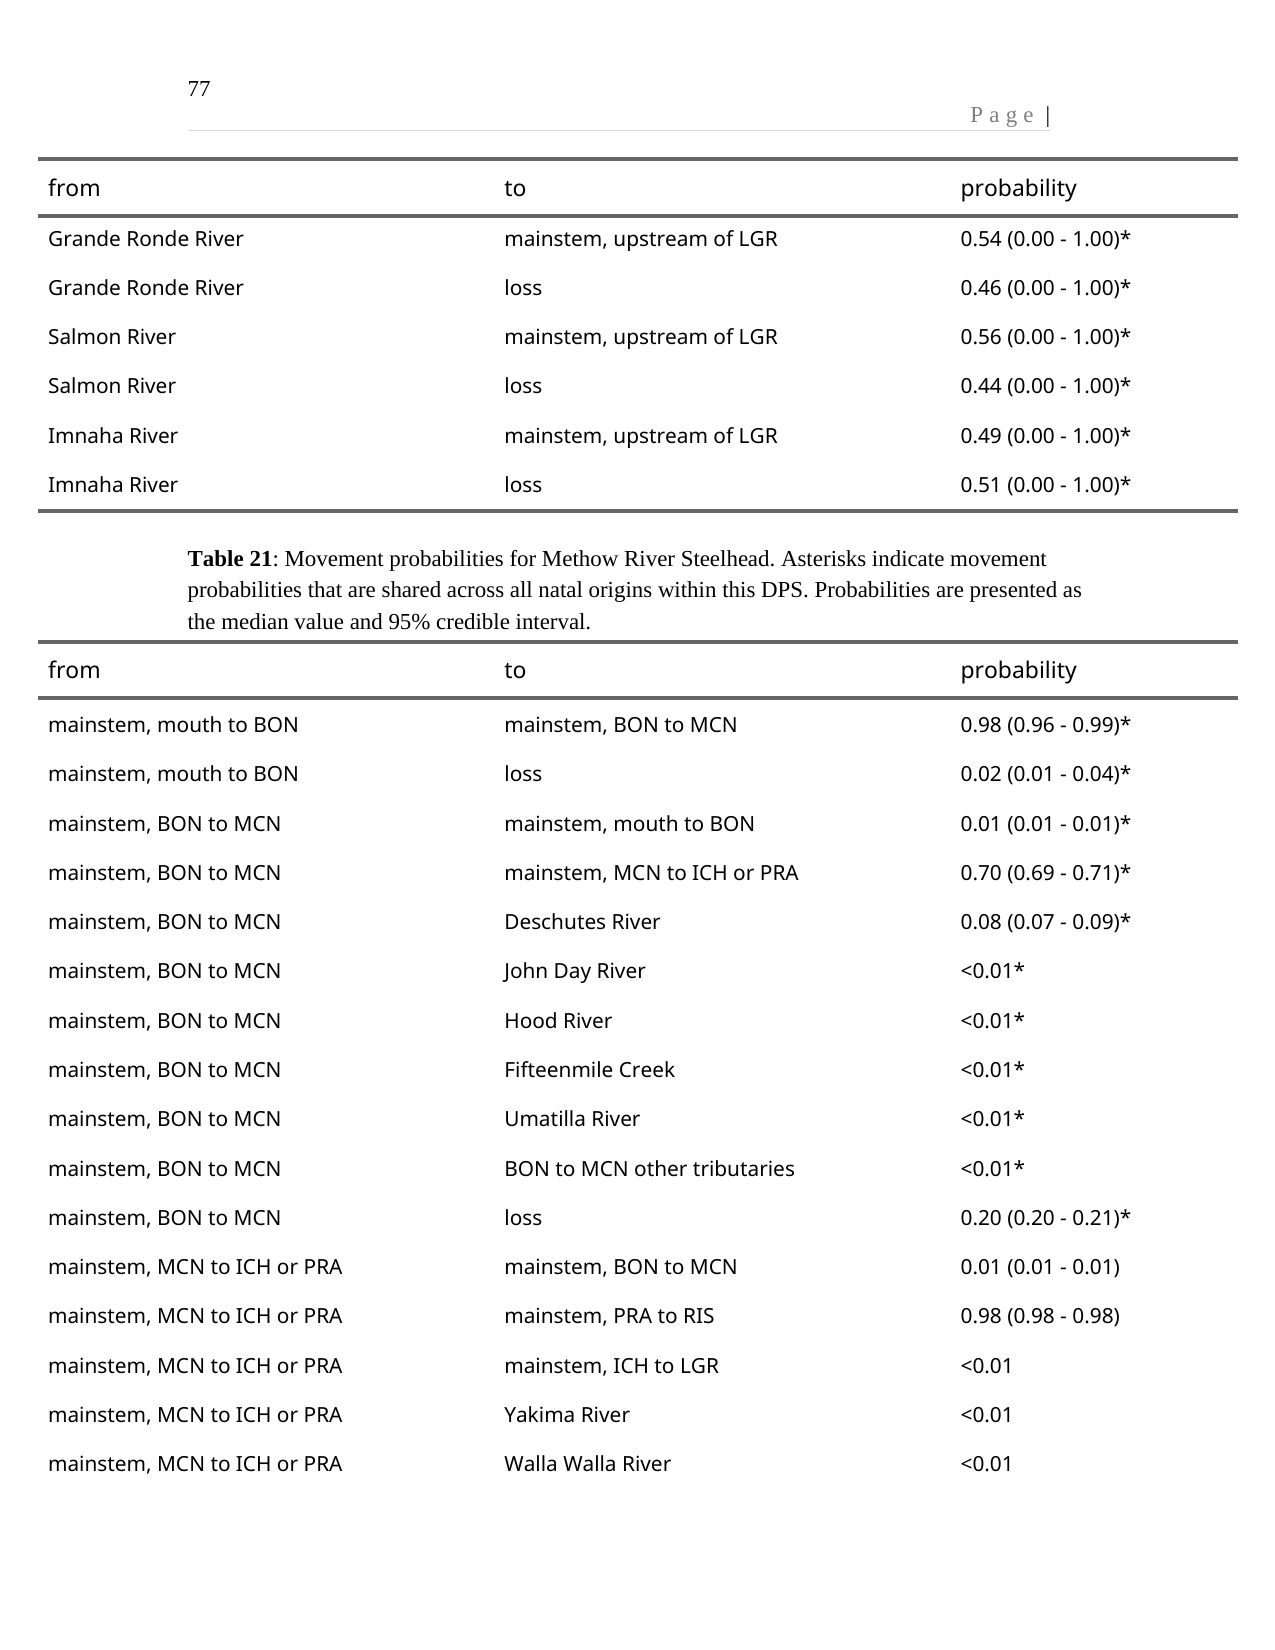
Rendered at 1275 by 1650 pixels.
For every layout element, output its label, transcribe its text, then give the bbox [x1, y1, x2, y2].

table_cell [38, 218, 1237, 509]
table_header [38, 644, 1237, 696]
text Table 21: Movement probabilities for Methow River Steelhead. Asterisks indicate movement probabilities that are shared across all natal origins within this DPS. Probabilities are presented as the median value and 95% credible interval. [187, 545, 1087, 634]
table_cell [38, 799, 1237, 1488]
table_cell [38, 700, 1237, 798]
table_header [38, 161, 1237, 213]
